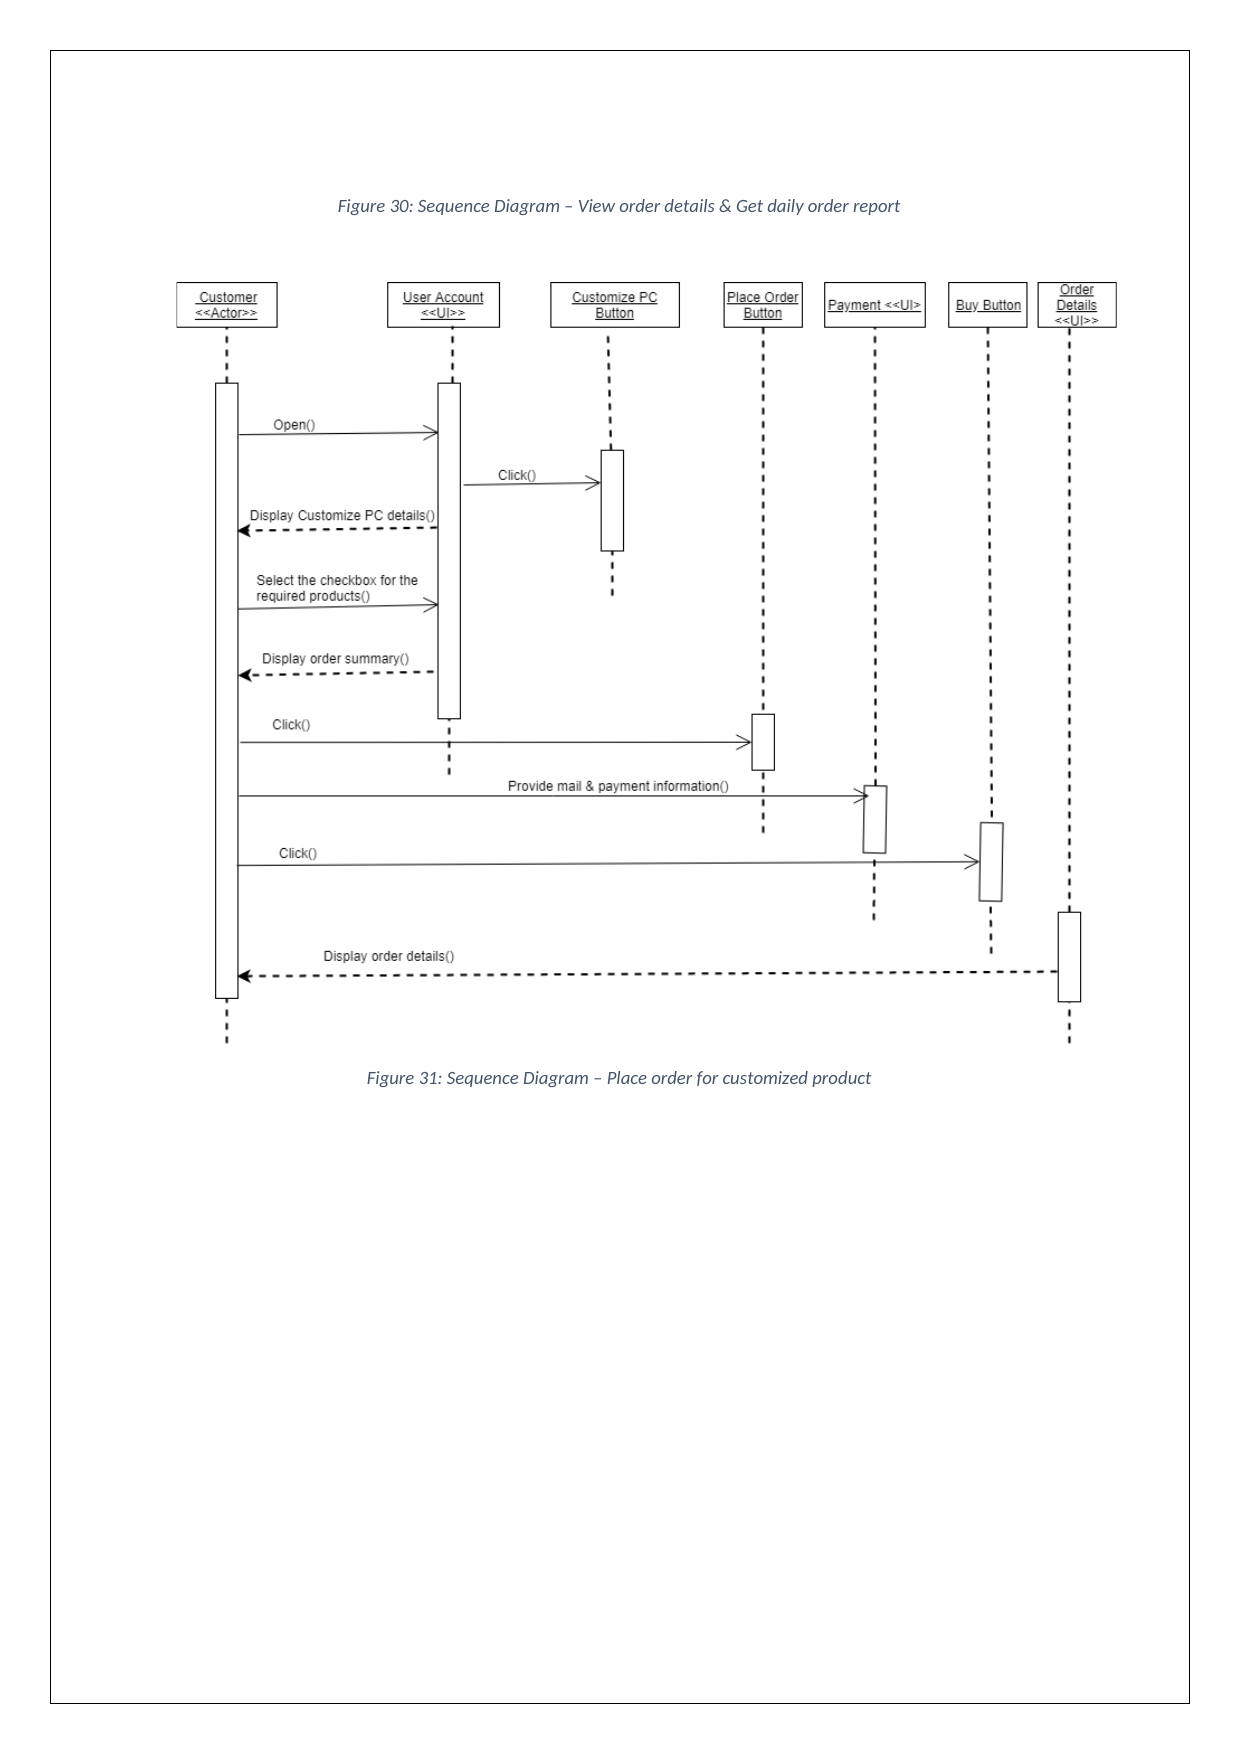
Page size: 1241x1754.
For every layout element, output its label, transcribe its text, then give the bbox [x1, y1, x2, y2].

picture [176, 282, 1117, 1046]
